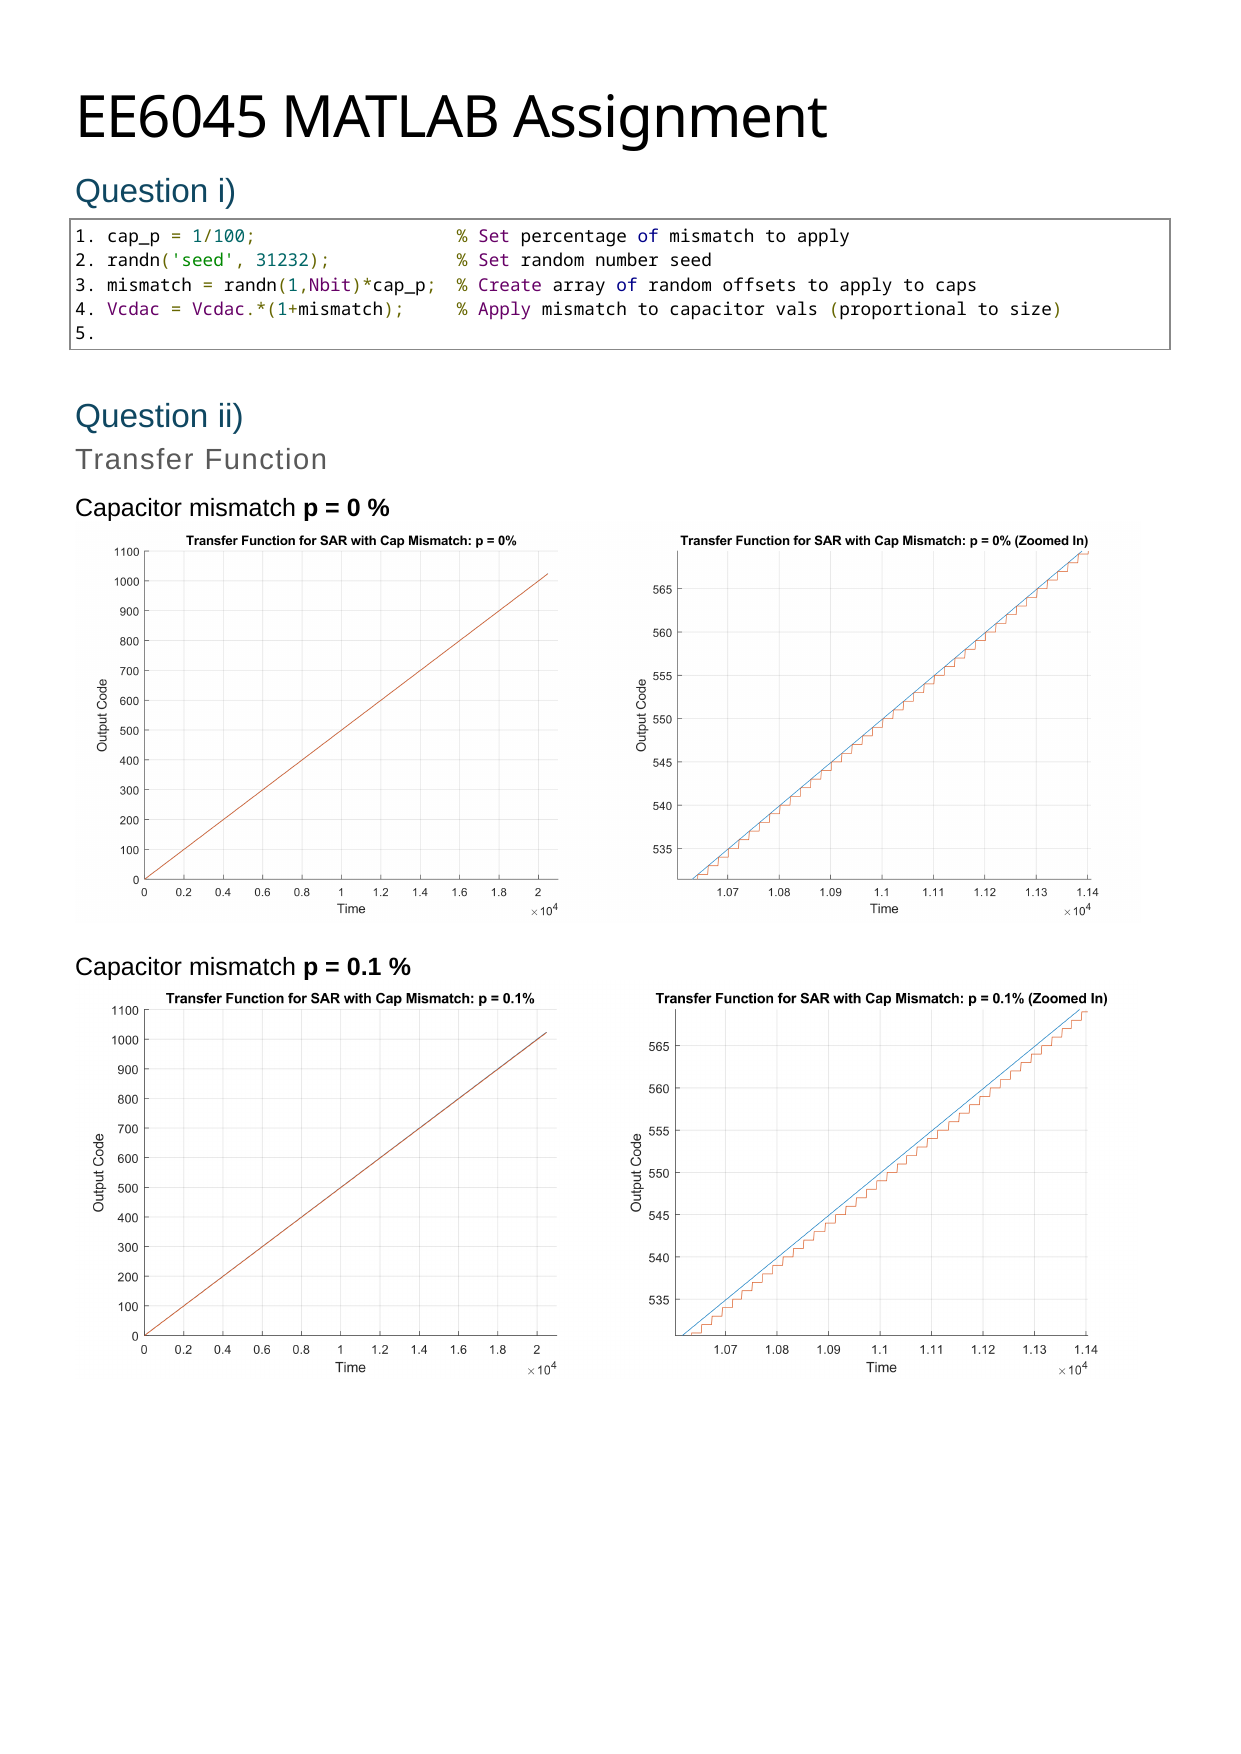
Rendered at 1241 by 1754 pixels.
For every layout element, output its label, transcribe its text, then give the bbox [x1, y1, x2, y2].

subtitle Question i) [75, 171, 1165, 209]
text 1. cap_p = 1/100; % Set percentage of mismatch to apply [71, 220, 1169, 248]
subtitle Question ii) [75, 396, 1165, 434]
text 5. [71, 314, 1169, 349]
text Capacitor mismatch p = 0.1 % [75, 952, 1165, 980]
picture [75, 521, 1142, 923]
subtitle Transfer Function [75, 442, 1165, 476]
text 3. mismatch = randn(1,Nbit)*cap_p; % Create array of random offsets to apply to caps [75, 272, 1165, 296]
text Capacitor mismatch p = 0 % [75, 493, 1165, 521]
text 2. randn('seed', 31232); % Set random number seed [75, 248, 1165, 272]
title EE6045 MATLAB Assignment [75, 75, 1165, 154]
text 4. Vcdac = Vcdac.*(1+mismatch); % Apply mismatch to capacitor vals (proportional to size) [75, 296, 1165, 314]
picture [75, 980, 1138, 1379]
